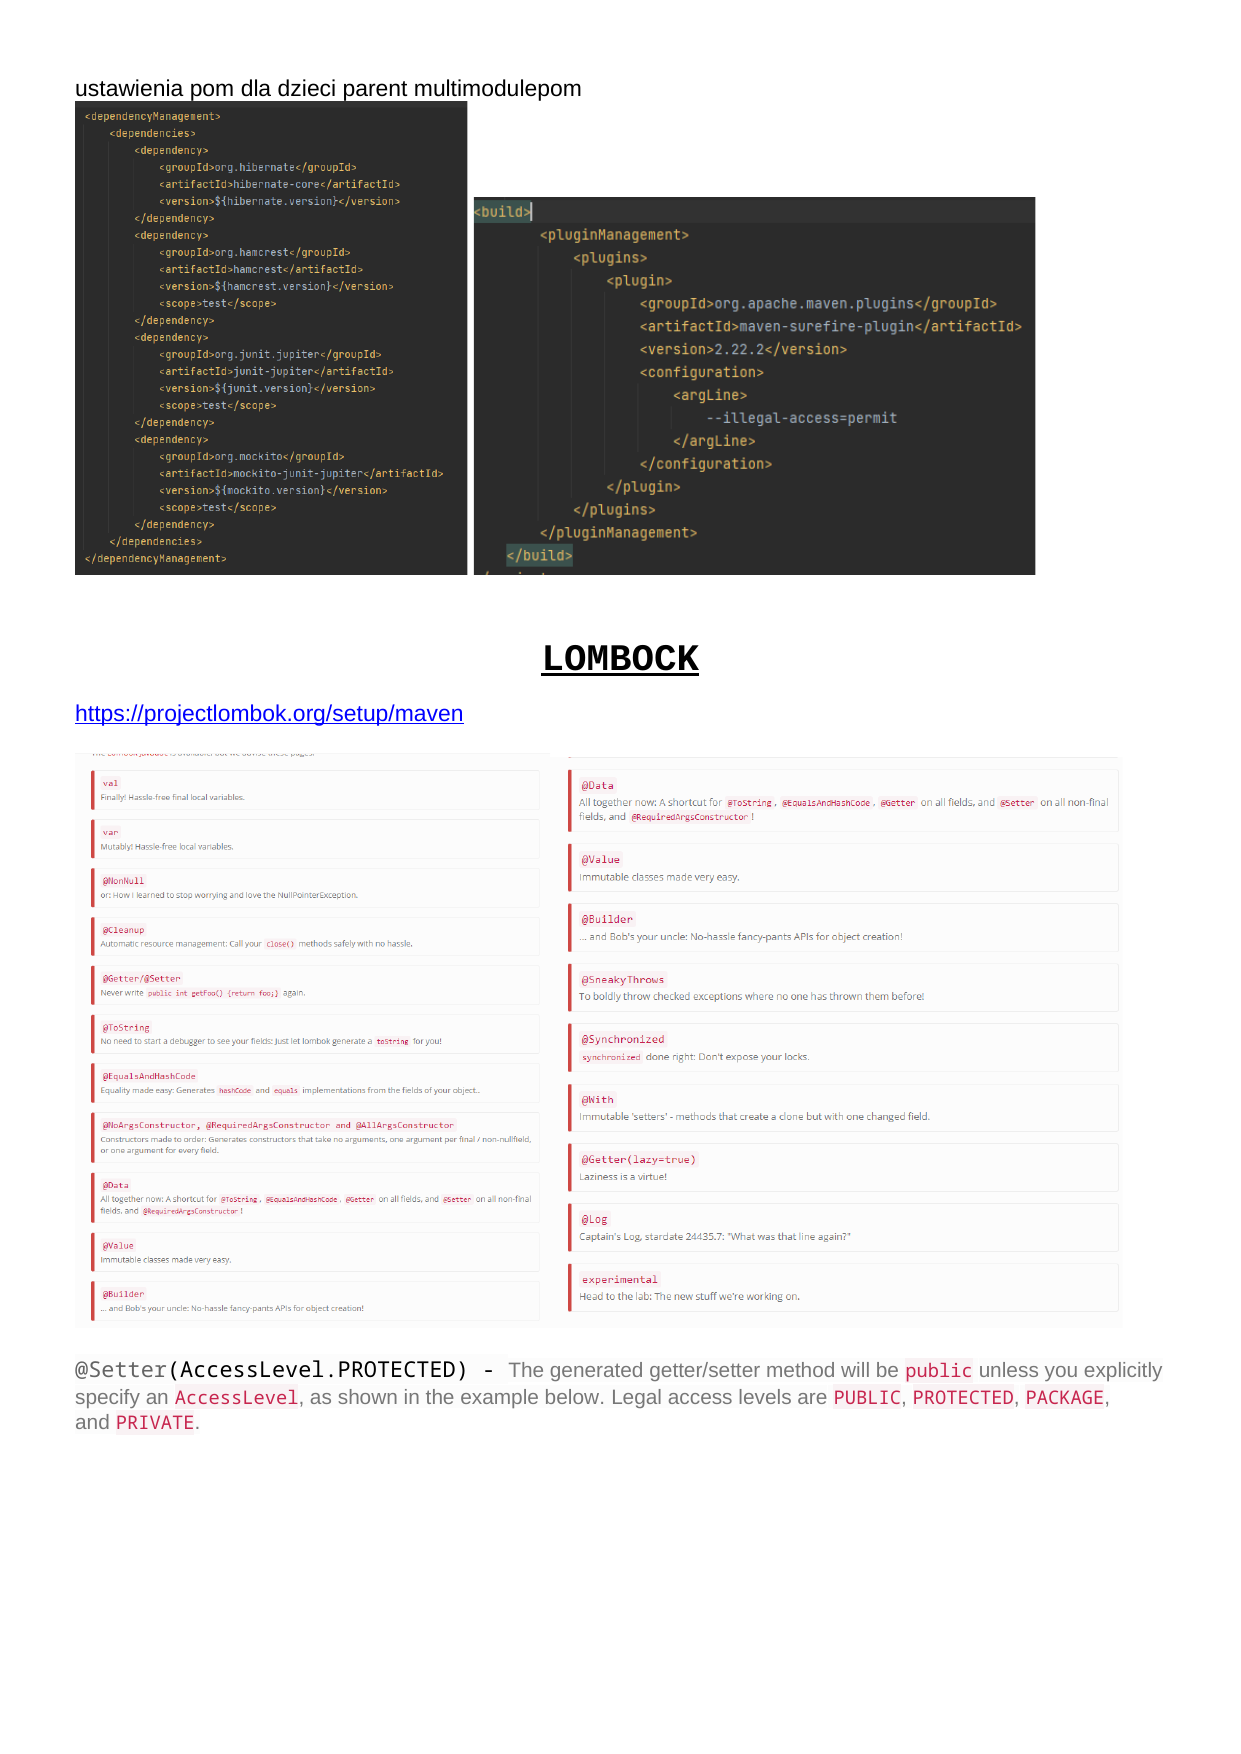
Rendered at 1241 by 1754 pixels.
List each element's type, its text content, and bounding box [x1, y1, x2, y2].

picture [473, 197, 1036, 575]
picture [75, 752, 1123, 1328]
text @Setter(AccessLevel.PROTECTED) - The generated getter/setter method will be public unless you explicitly specify an AccessLevel, as shown in the example below. Legal access levels are PUBLIC, PROTECTED, PACKAGE, and PRIVATE. [75, 1354, 1165, 1435]
text LOMBOCK [75, 639, 1165, 681]
text https://projectlombok.org/setup/maven [75, 700, 1165, 726]
picture [75, 101, 468, 575]
text ustawienia pom dla dzieci parent multimodulepom [75, 75, 1165, 101]
